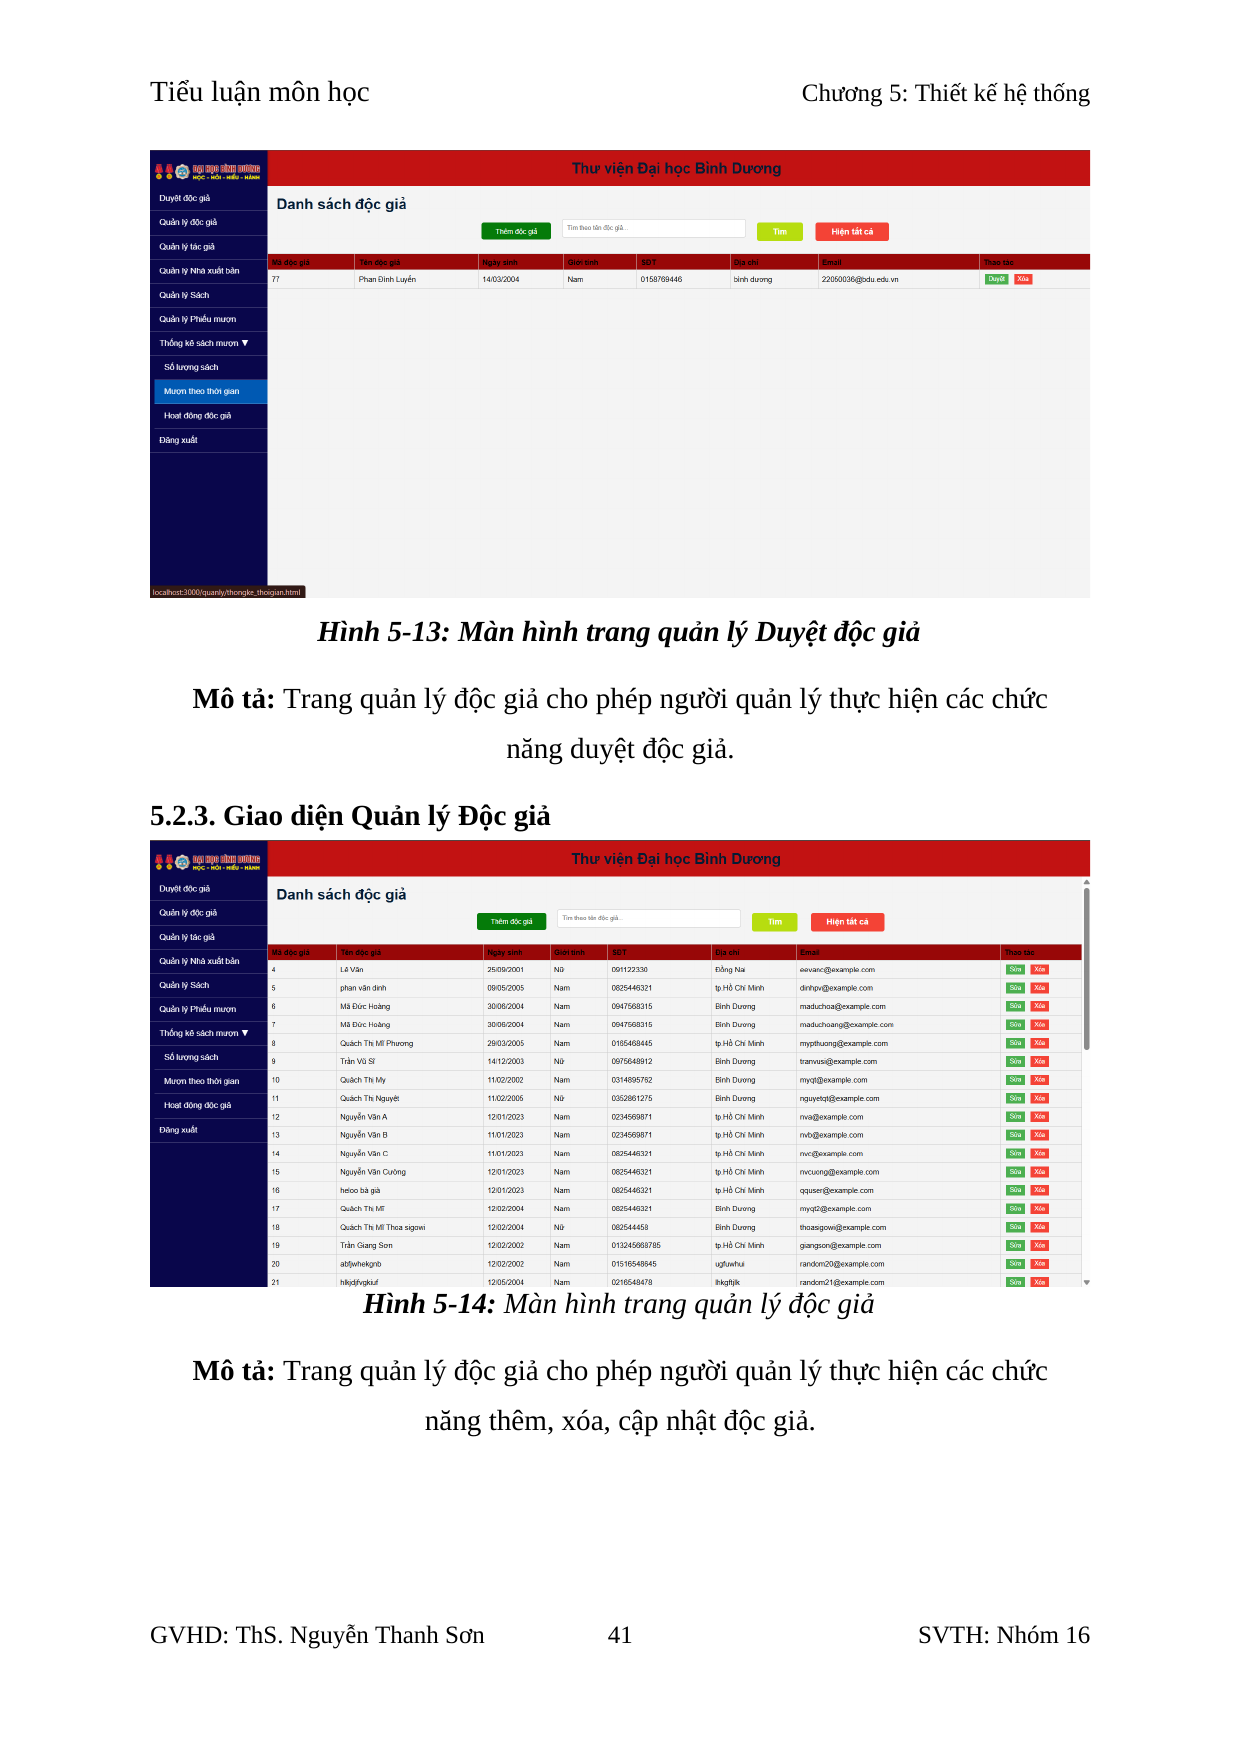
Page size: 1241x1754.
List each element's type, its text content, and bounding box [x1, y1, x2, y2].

text Mô tả: Trang quản lý độc giả cho phép người quản lý thực hiện các chức [150, 1353, 1090, 1387]
text Mô tả: Trang quản lý độc giả cho phép người quản lý thực hiện các chức [150, 681, 1090, 714]
text Hình 5-13: Màn hình trang quản lý Duyệt độc giả [150, 614, 1090, 648]
text Hình 5-14: Màn hình trang quản lý độc giả [150, 1287, 1090, 1320]
subtitle 5.2.3. Giao diện Quản lý Độc giả [150, 798, 1090, 832]
text năng thêm, xóa, cập nhật độc giả. [150, 1403, 1090, 1437]
text năng duyệt độc giả. [150, 731, 1090, 765]
picture [150, 150, 1091, 598]
picture [150, 840, 1091, 1287]
